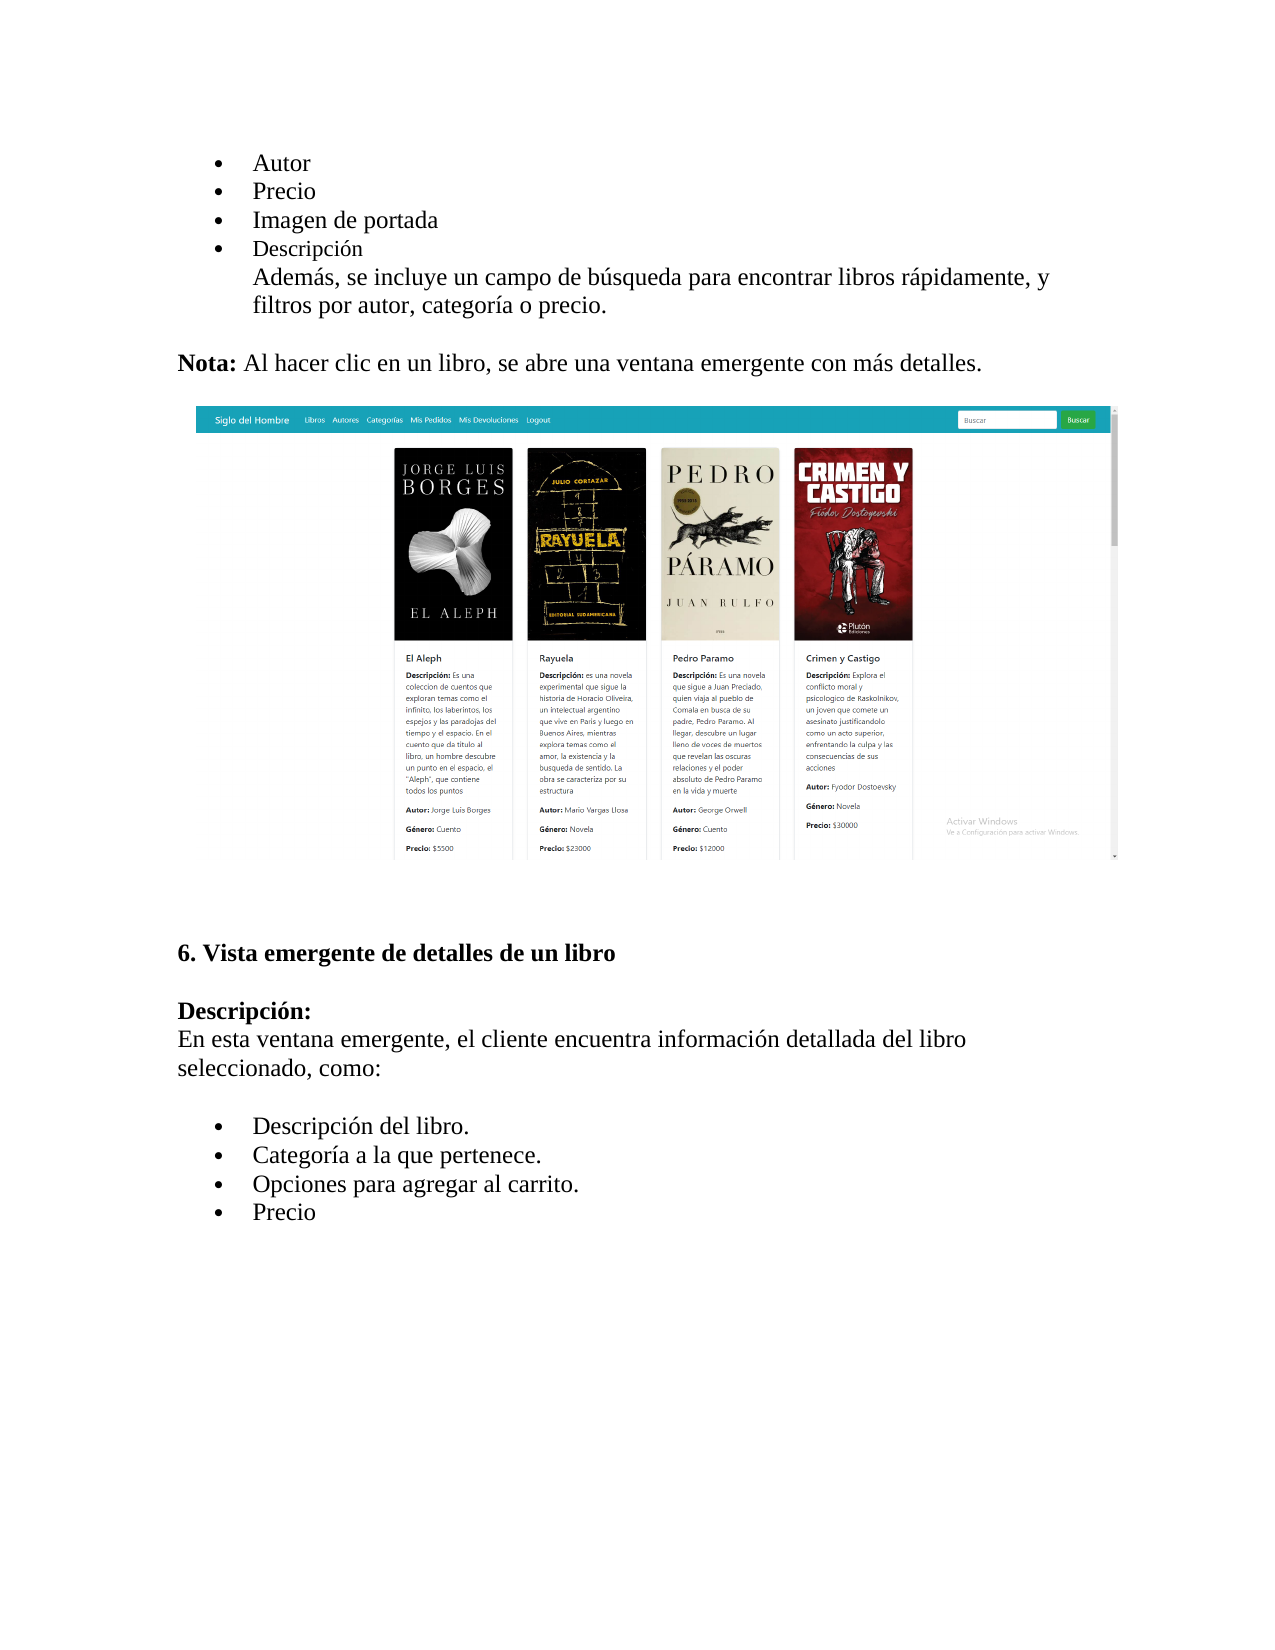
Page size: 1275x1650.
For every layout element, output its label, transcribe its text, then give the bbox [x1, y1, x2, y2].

list Imagen de portada [215, 205, 1098, 234]
list Autor [215, 148, 1098, 176]
list Precio [215, 1197, 1098, 1226]
list Opciones para agregar al carrito. [215, 1169, 1098, 1197]
text Descripción: En esta ventana emergente, el cliente encuentra información detallada del libro seleccionado, como: [177, 996, 1098, 1082]
list Categoría a la que pertenece. [215, 1140, 1098, 1169]
list Precio [215, 176, 1098, 205]
text Nota: Al hacer clic en un libro, se abre una ventana emergente con más detalles. [177, 348, 1098, 377]
list Descripción Además, se incluye un campo de búsqueda para encontrar libros rápidamente, y filtros por autor, categoría o precio. [215, 234, 1098, 319]
list Descripción del libro. [215, 1111, 1098, 1140]
text 6. Vista emergente de detalles de un libro [177, 938, 1098, 967]
